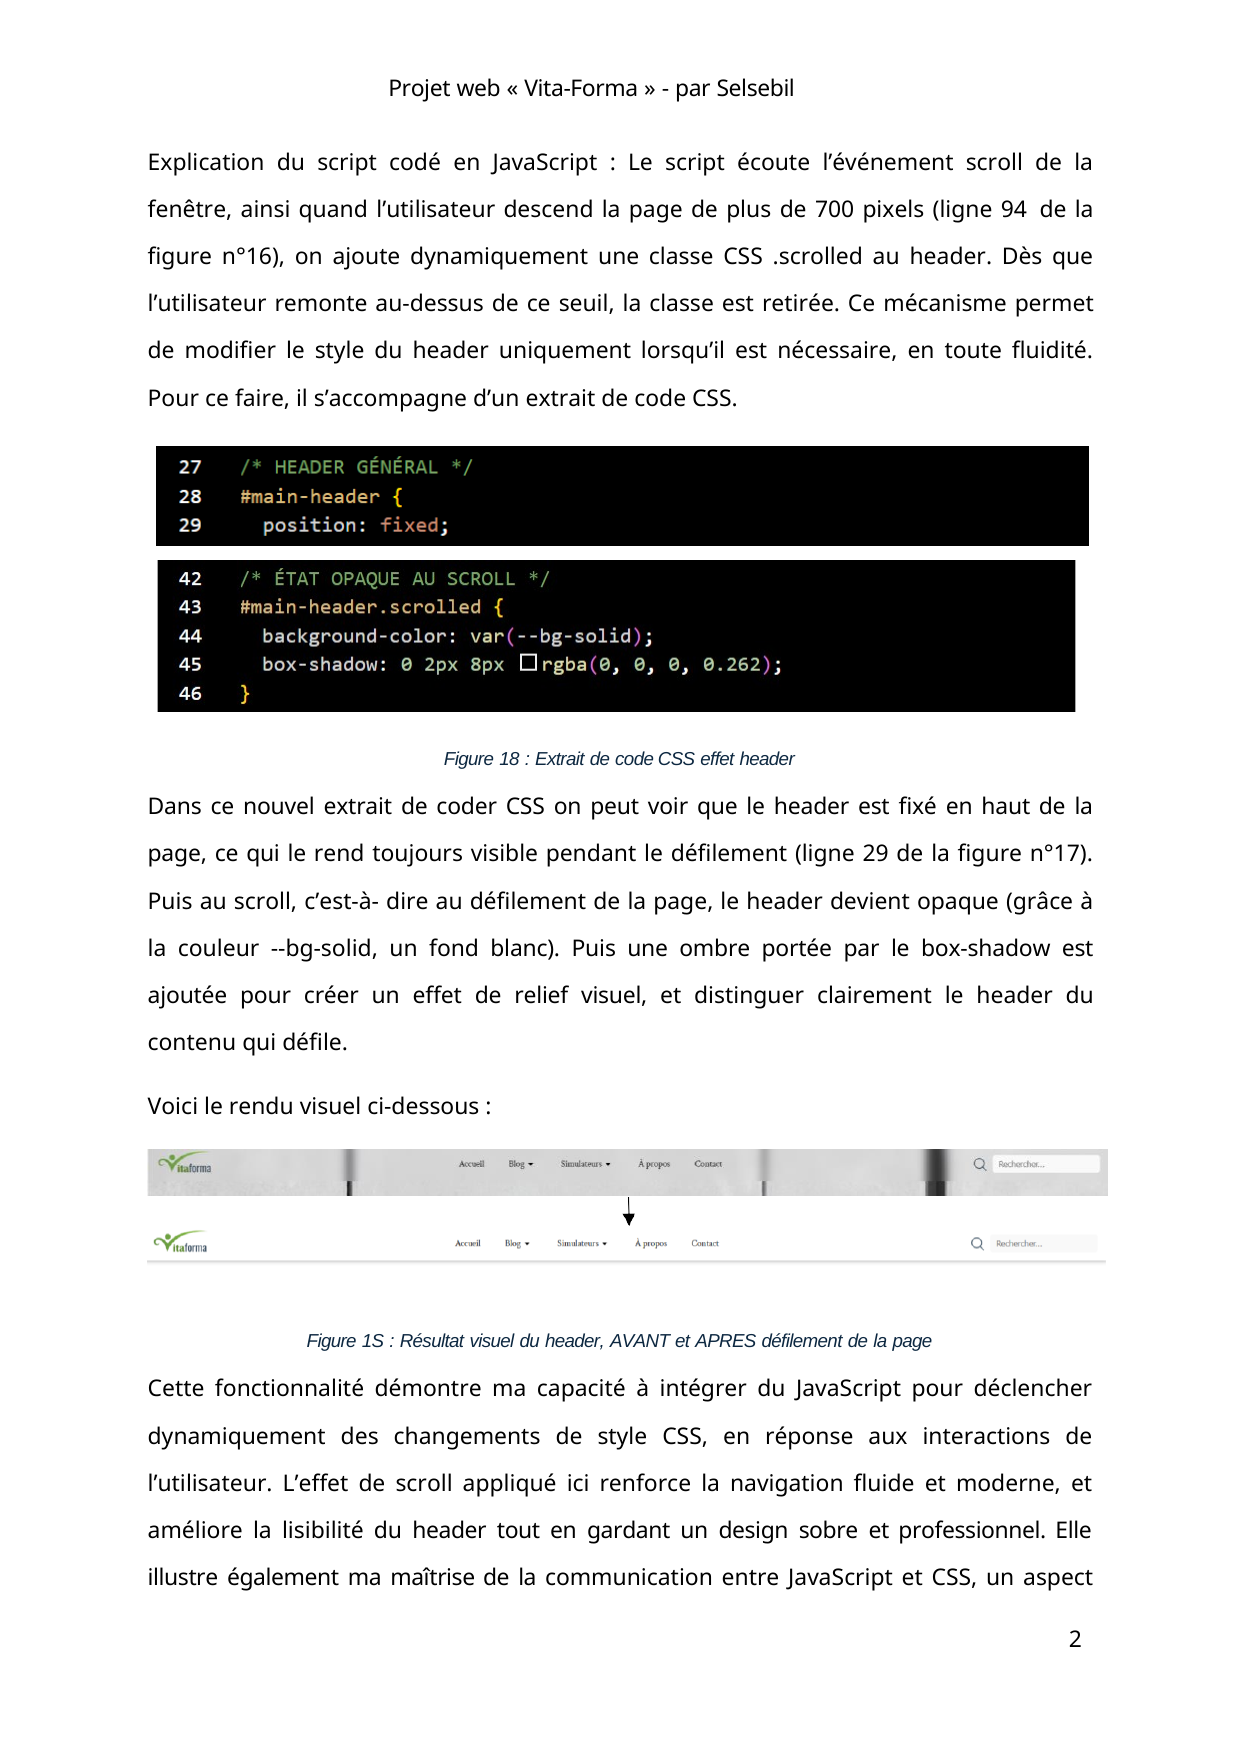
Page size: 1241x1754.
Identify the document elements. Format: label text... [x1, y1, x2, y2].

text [147, 1372, 1093, 1592]
text Figure 18 : Extrait de code CSS effet header [162, 748, 1078, 770]
picture [622, 1197, 635, 1226]
text Explication du script codé en JavaScript : Le script écoute l’événement scroll de la fenêtre, ainsi quand l’utilisateur descend la page de plus de 700 pixels (ligne 94 de la figure n°16), on ajoute dynamiquement une classe CSS .scrolled au header. Dès que l’utilisateur remonte au-dessus de ce seuil, la classe est retirée. Ce mécanisme permet de modifier le style du header uniquement lorsqu’il est nécessaire, en toute fluidité. Pour ce faire, il s’accompagne d’un extrait de code CSS. [147, 146, 1094, 413]
picture [156, 446, 1089, 546]
text Voici le rendu visuel ci-dessous : [147, 1090, 1107, 1121]
picture [147, 1229, 1106, 1266]
picture [147, 1149, 1108, 1196]
text Dans ce nouvel extrait de coder CSS on peut voir que le header est fixé en haut de la page, ce qui le rend toujours visible pendant le défilement (ligne 29 de la figure n°17). Puis au scroll, c’est-à- dire au défilement de la page, le header devient opaque (grâce à la couleur --bg-solid, un fond blanc). Puis une ombre portée par le box-shadow est ajoutée pour créer un effet de relief visuel, et distinguer clairement le header du contenu qui défile. [147, 790, 1094, 1057]
picture [157, 560, 1076, 712]
text Figure 1S : Résultat visuel du header, AVANT et APRES défilement de la page [162, 1330, 1078, 1351]
